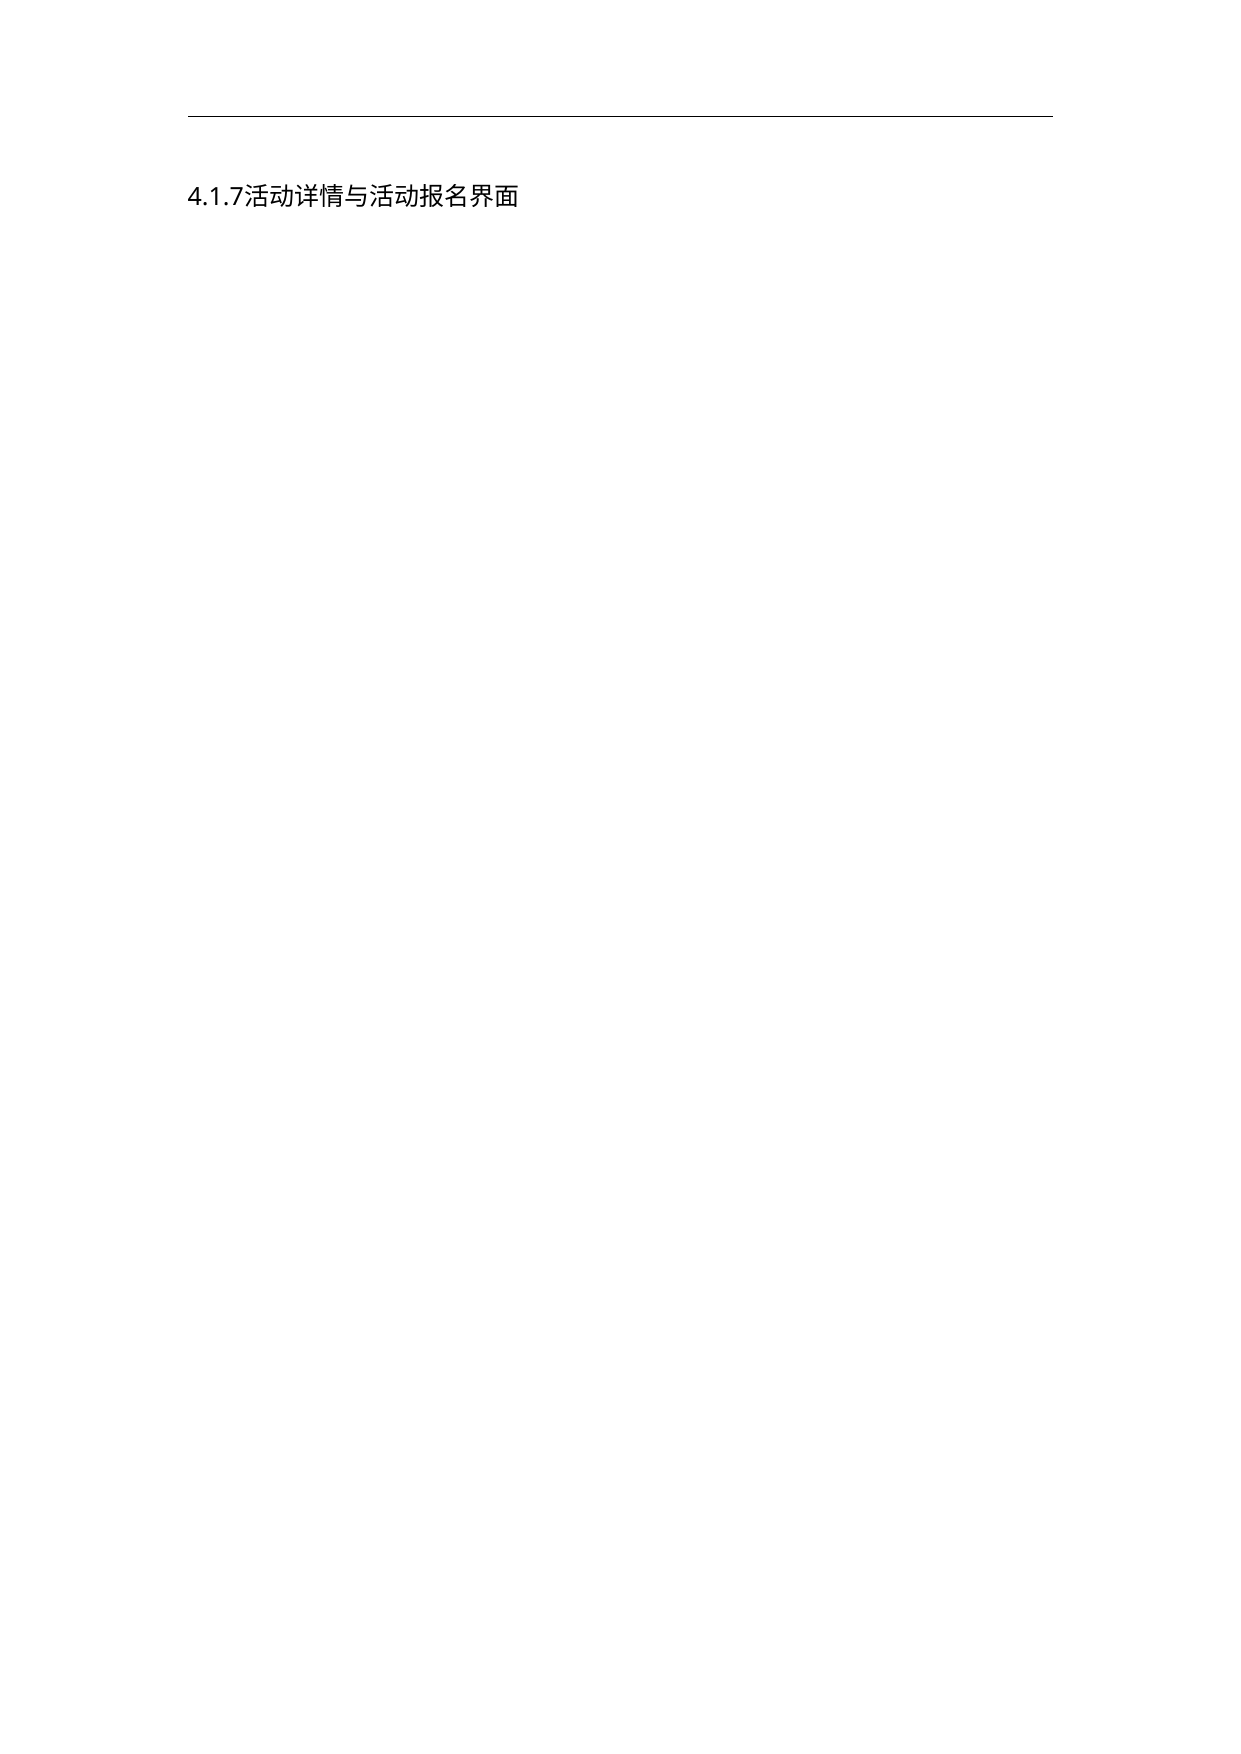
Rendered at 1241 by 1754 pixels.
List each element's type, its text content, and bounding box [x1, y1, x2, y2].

subtitle 活动详情与活动报名界面 [187, 162, 1053, 227]
